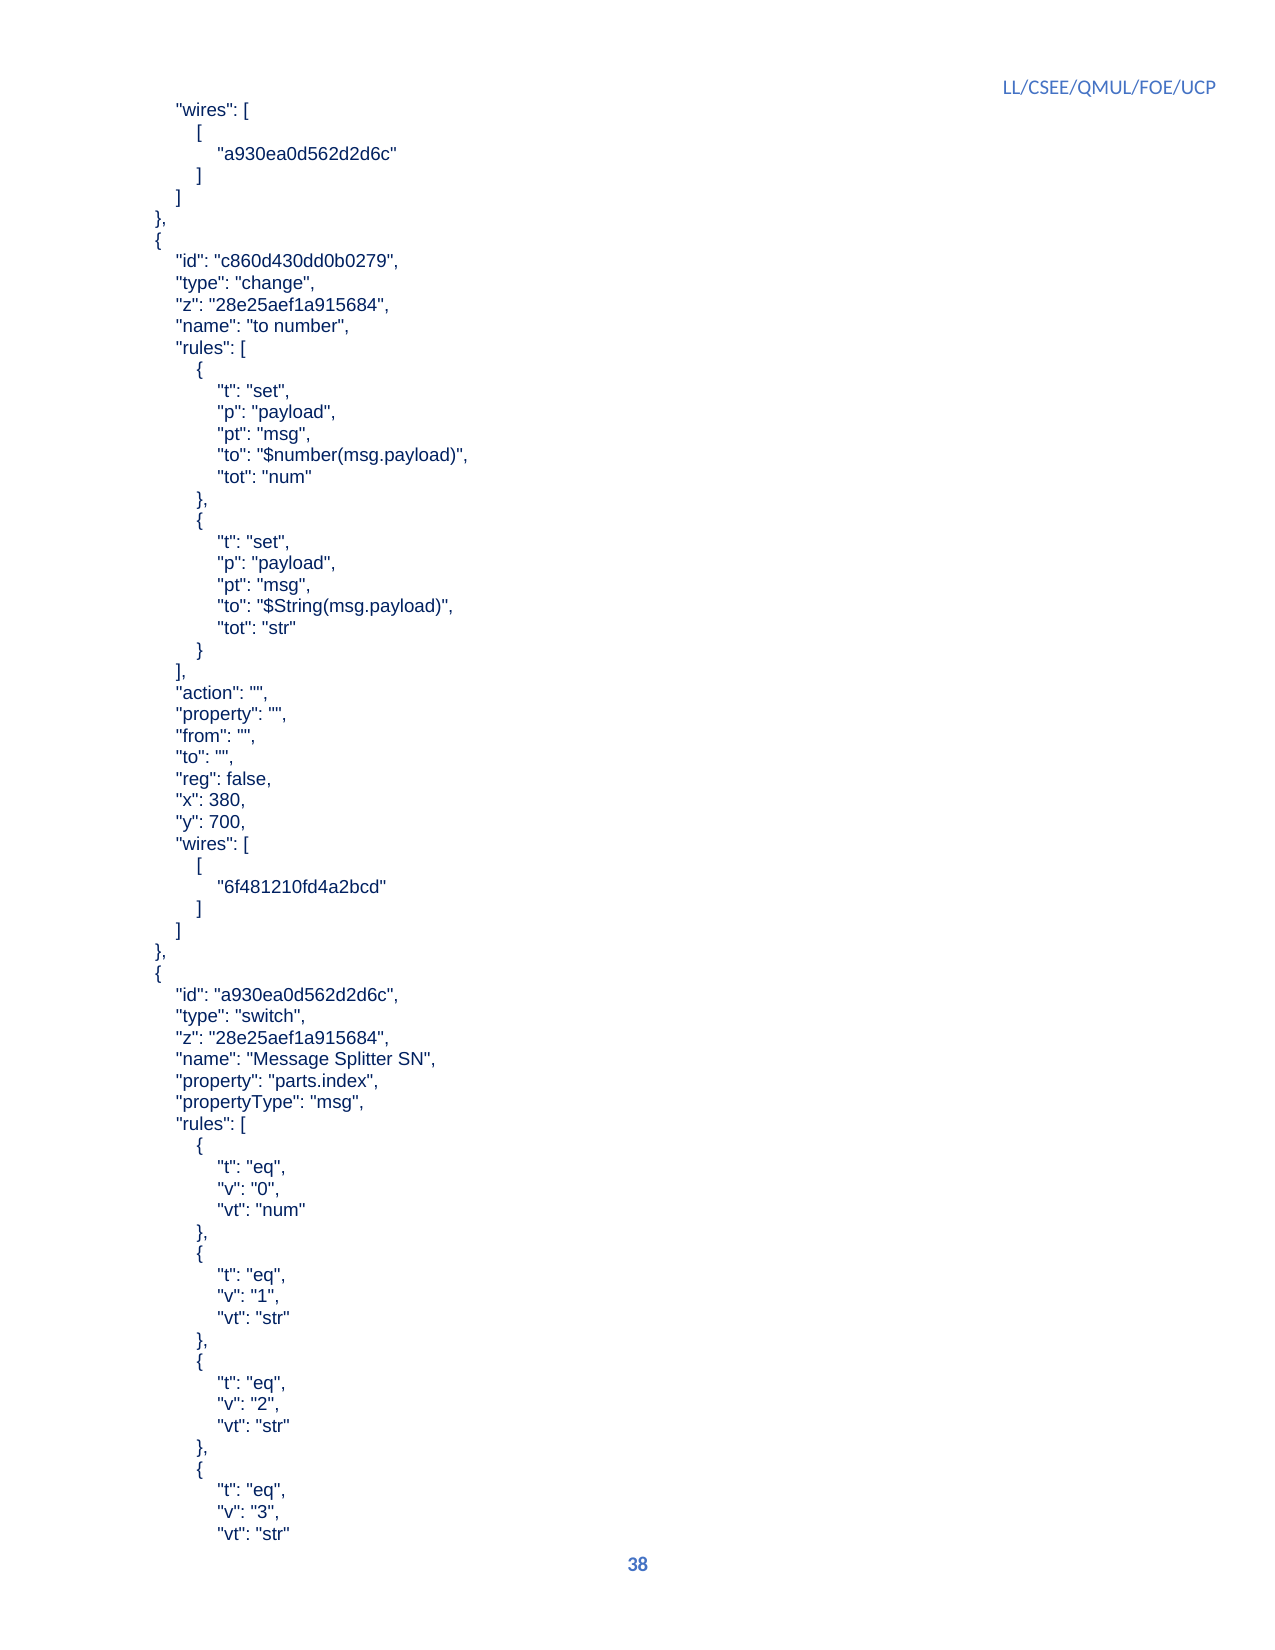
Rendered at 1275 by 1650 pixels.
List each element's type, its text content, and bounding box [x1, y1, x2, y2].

text ] [134, 186, 1216, 207]
text { [134, 229, 1216, 250]
text "pt": "msg", [134, 423, 1216, 444]
text "from": "", [134, 724, 1216, 746]
text "tot": "str" [134, 617, 1216, 638]
text "id": "a930ea0d562d2d6c", [134, 983, 1216, 1005]
text "v": "3", [134, 1501, 1216, 1522]
text { [134, 1350, 1216, 1371]
text "vt": "str" [134, 1414, 1216, 1436]
text }, [134, 207, 1216, 229]
text { [134, 962, 1216, 983]
text ] [134, 919, 1216, 940]
text }, [134, 1436, 1216, 1458]
text "t": "eq", [134, 1156, 1216, 1177]
text [ [134, 121, 1216, 142]
text "rules": [ [134, 336, 1216, 358]
text "vt": "str" [134, 1522, 1216, 1544]
text { [134, 358, 1216, 379]
text "vt": "str" [134, 1307, 1216, 1328]
text "y": 700, [134, 811, 1216, 832]
text "property": "parts.index", [134, 1069, 1216, 1091]
text "t": "set", [134, 531, 1216, 552]
text }, [134, 1328, 1216, 1350]
text "to": "$String(msg.payload)", [134, 595, 1216, 617]
text "to": "$number(msg.payload)", [134, 444, 1216, 466]
text "tot": "num" [134, 466, 1216, 487]
text [ [134, 854, 1216, 876]
text "t": "eq", [134, 1264, 1216, 1285]
text "wires": [ [134, 832, 1216, 854]
text { [134, 1458, 1216, 1479]
text "p": "payload", [134, 401, 1216, 423]
text ], [134, 660, 1216, 681]
text }, [134, 487, 1216, 509]
text { [134, 1242, 1216, 1264]
text "rules": [ [134, 1113, 1216, 1134]
text "type": "switch", [134, 1005, 1216, 1026]
text }, [134, 940, 1216, 962]
text "t": "set", [134, 379, 1216, 401]
text "type": "change", [134, 272, 1216, 293]
text { [134, 509, 1216, 531]
text "x": 380, [134, 789, 1216, 811]
text "z": "28e25aef1a915684", [134, 1026, 1216, 1048]
text "id": "c860d430dd0b0279", [134, 250, 1216, 272]
text "t": "eq", [134, 1371, 1216, 1393]
text ] [134, 164, 1216, 186]
text "pt": "msg", [134, 574, 1216, 595]
text "property": "", [134, 703, 1216, 724]
text { [134, 1134, 1216, 1156]
text "v": "1", [134, 1285, 1216, 1307]
text "v": "0", [134, 1177, 1216, 1199]
text "z": "28e25aef1a915684", [134, 293, 1216, 315]
text "to": "", [134, 746, 1216, 768]
text ] [134, 897, 1216, 919]
text "a930ea0d562d2d6c" [134, 142, 1216, 164]
text "6f481210fd4a2bcd" [134, 876, 1216, 897]
text }, [134, 1221, 1216, 1242]
text "p": "payload", [134, 552, 1216, 574]
text "propertyType": "msg", [134, 1091, 1216, 1113]
text "vt": "num" [134, 1199, 1216, 1221]
text "t": "eq", [134, 1479, 1216, 1501]
text "name": "to number", [134, 315, 1216, 336]
text "reg": false, [134, 768, 1216, 789]
text "name": "Message Splitter SN", [134, 1048, 1216, 1069]
text "action": "", [134, 681, 1216, 703]
text "v": "2", [134, 1393, 1216, 1414]
text "wires": [ [134, 99, 1216, 121]
text } [134, 638, 1216, 660]
